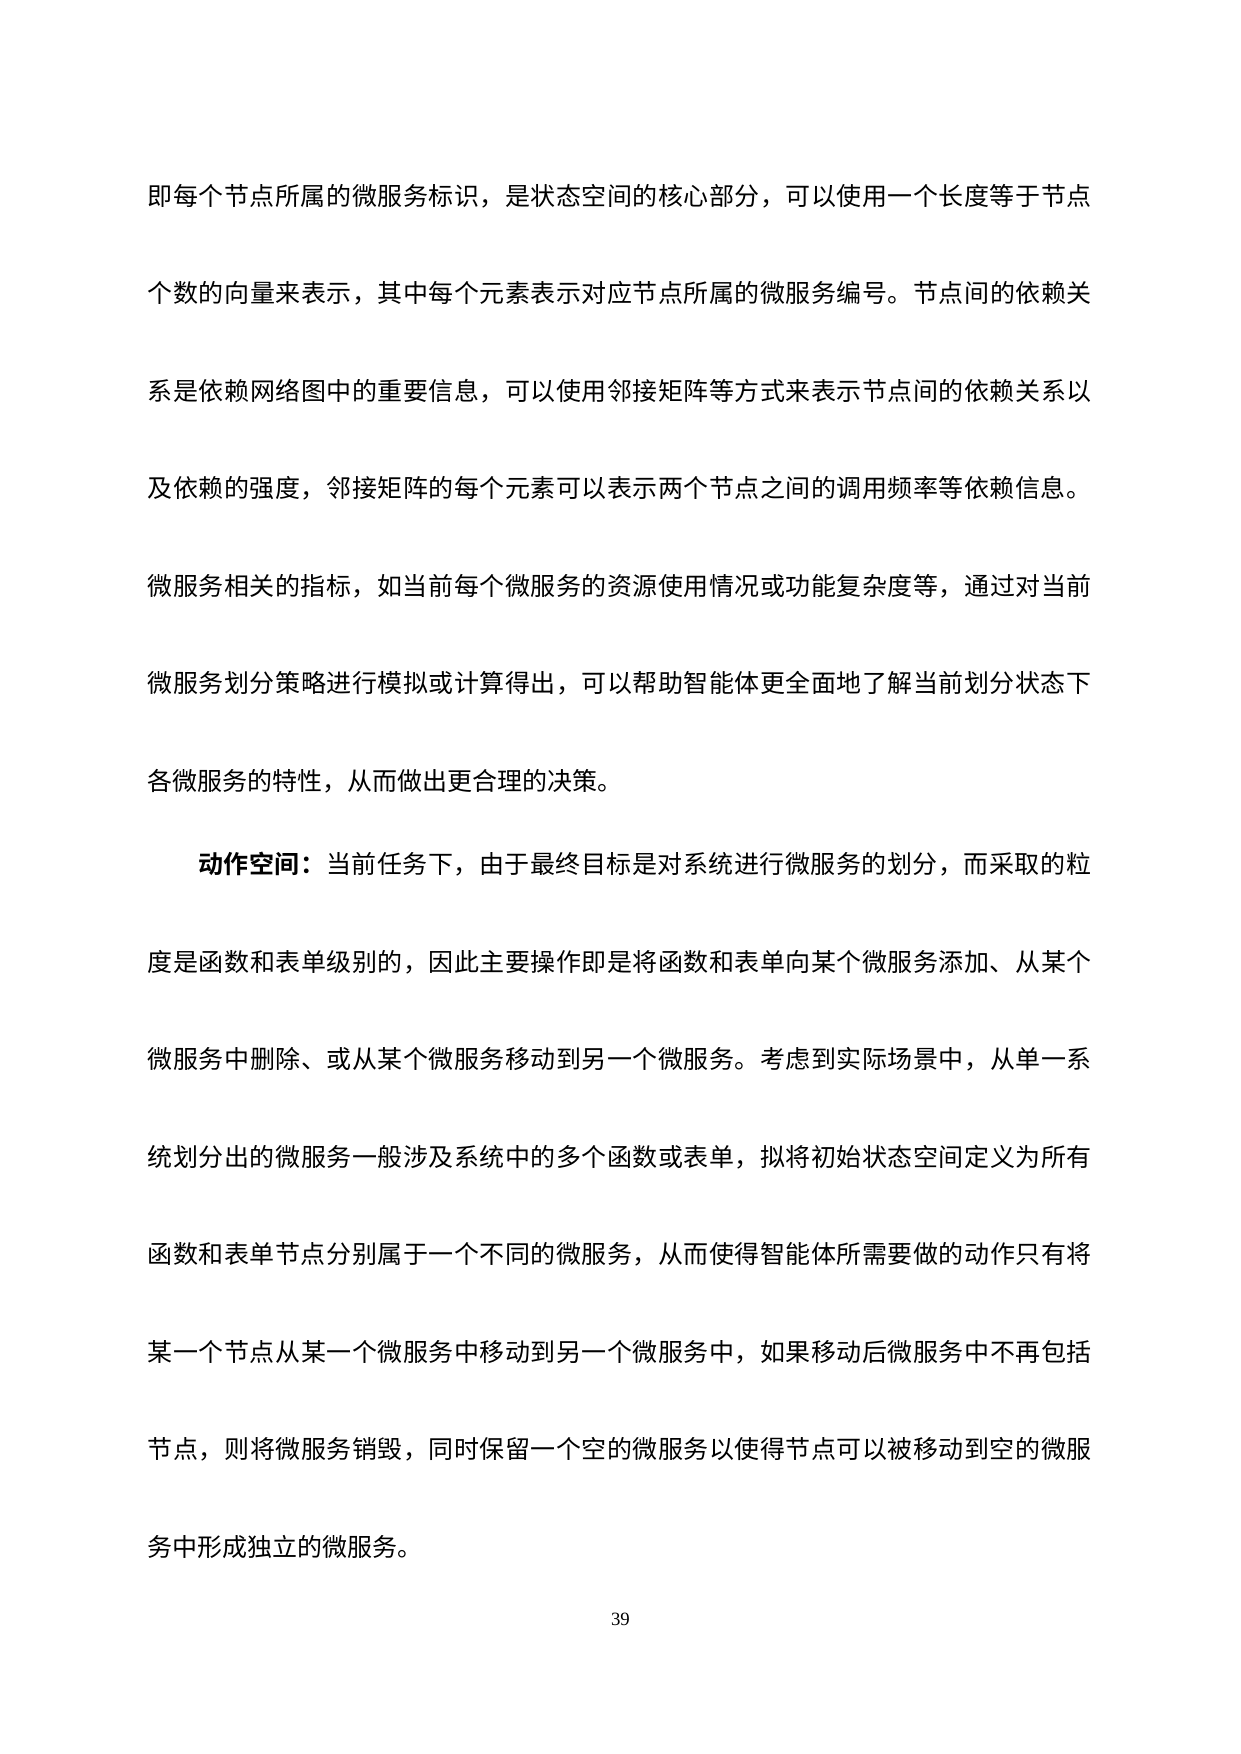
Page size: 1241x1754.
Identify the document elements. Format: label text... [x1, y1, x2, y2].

text 动作空间：当前任务下，由于最终目标是对系统进行微服务的划分，而采取的粒度是函数和表单级别的，因此主要操作即是将函数和表单向某个微服务添加、从某个微服务中删除、或从某个微服务移动到另一个微服务。考虑到实际场景中，从单一系统划分出的微服务一般涉及系统中的多个函数或表单，拟将初始状态空间定义为所有函数和表单节点分别属于一个不同的微服务，从而使得智能体所需要做的动作只有将某一个节点从某一个微服务中移动到另一个微服务中，如果移动后微服务中不再包括节点，则将微服务销毁，同时保留一个空的微服务以使得节点可以被移动到空的微服务中形成独立的微服务。 [148, 830, 1092, 1578]
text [148, 162, 1092, 812]
